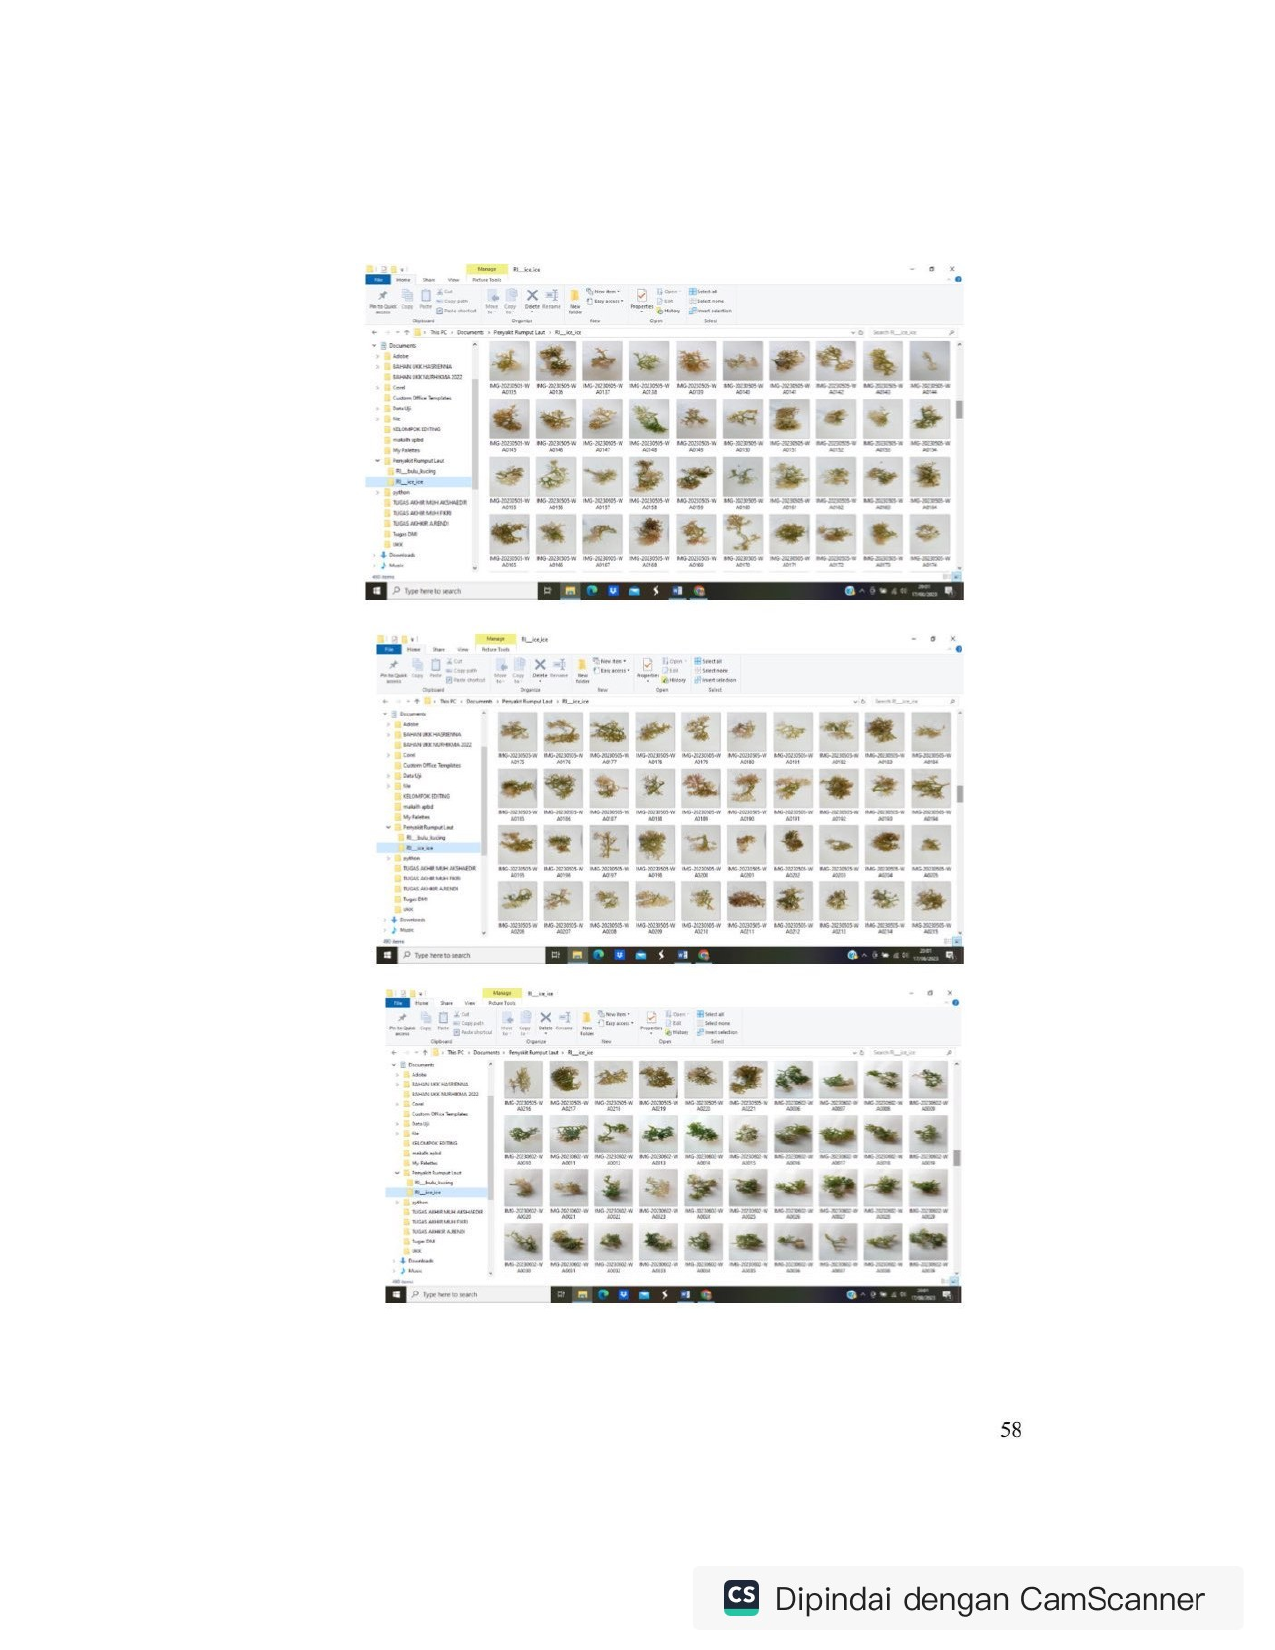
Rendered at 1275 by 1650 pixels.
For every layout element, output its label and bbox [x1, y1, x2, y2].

picture [355, 263, 1030, 1439]
picture [692, 1566, 1244, 1630]
